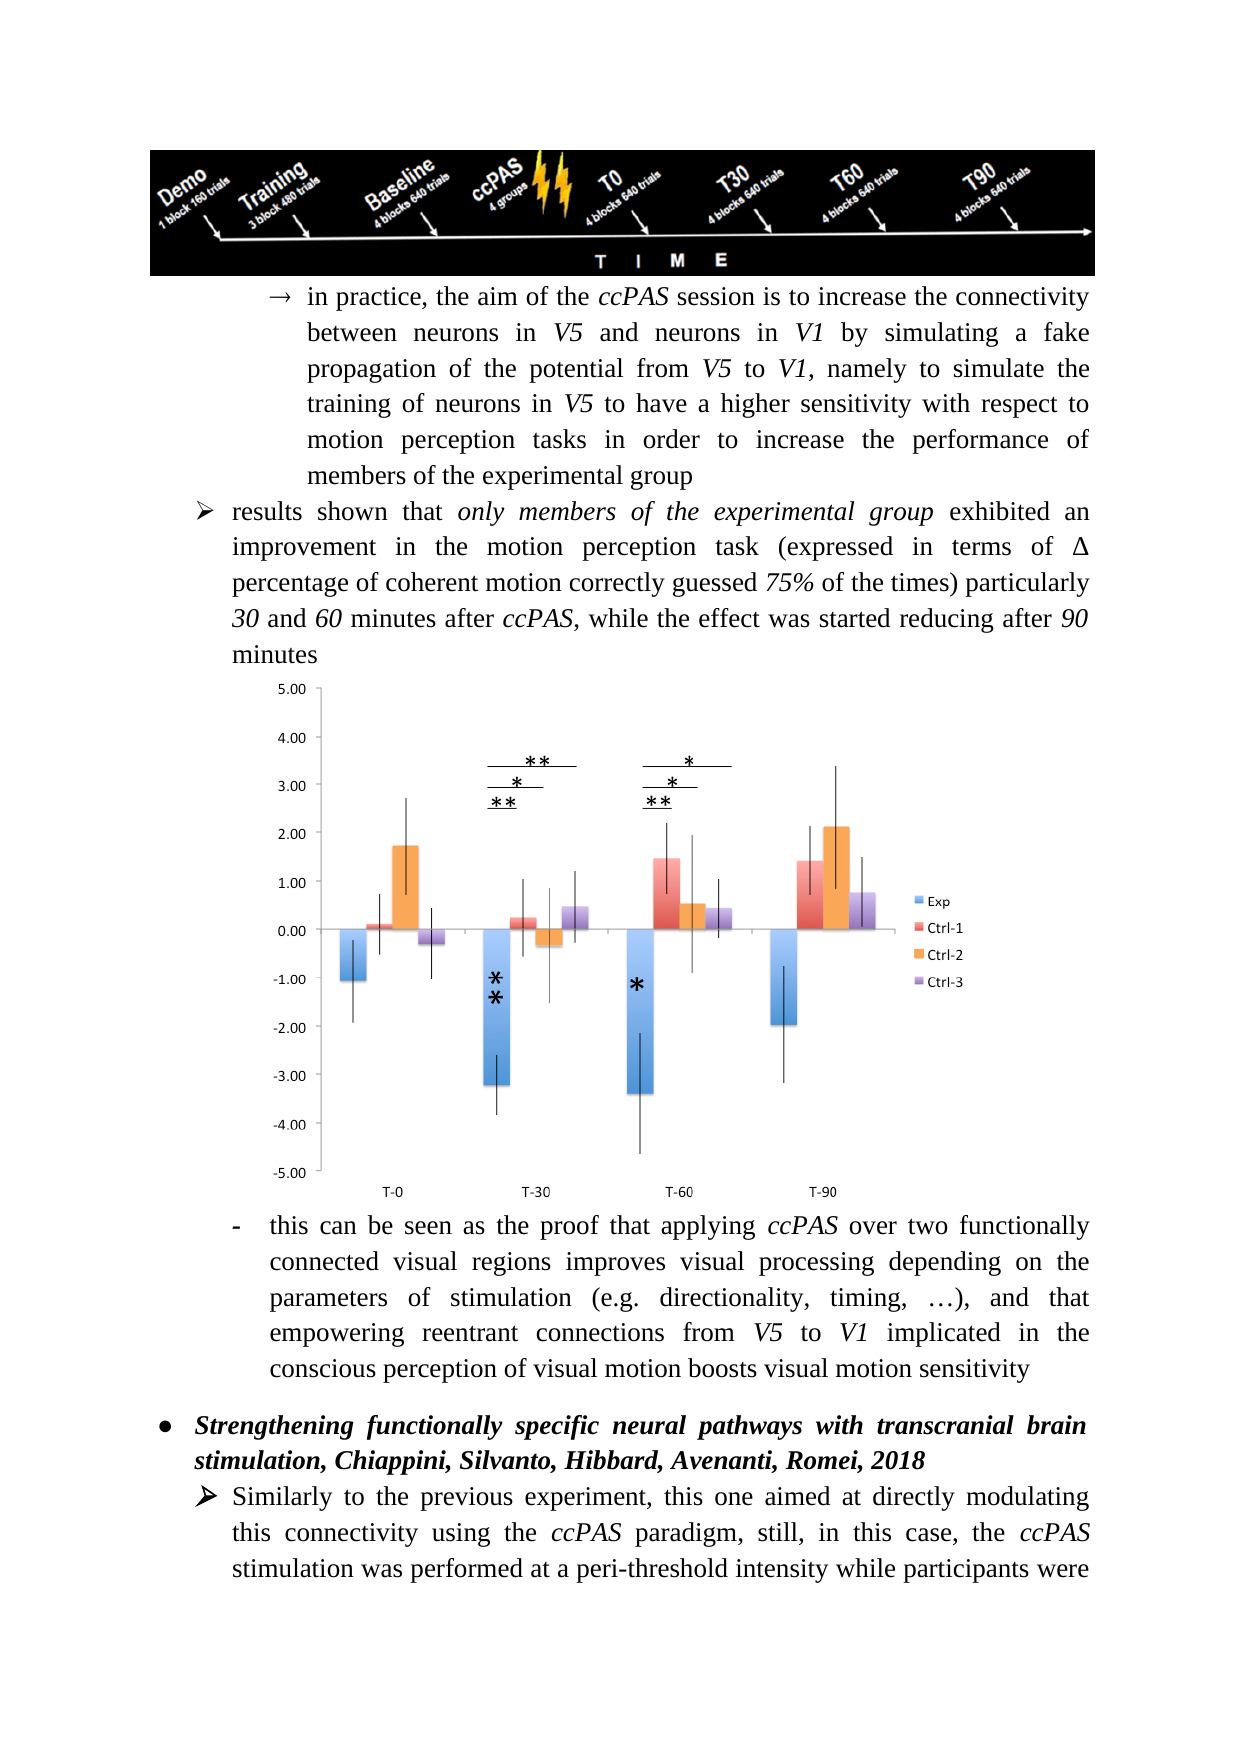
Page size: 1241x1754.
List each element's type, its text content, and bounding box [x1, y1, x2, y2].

list this can be seen as the proof that applying ccPAS over two functionally connected visual regions improves visual processing depending on the parameters of stimulation (e.g. directionality, timing, …), and that empowering reentrant connections from V5 to V1 implicated in the conscious perception of visual motion boosts visual motion sensitivity [232, 1209, 1090, 1383]
list results shown that only members of the experimental group exhibited an improvement in the motion perception task (expressed in terms of Δ percentage of coherent motion correctly guessed 75% of the times) particularly 30 and 60 minutes after ccPAS, while the effect was started reducing after 90 minutes [194, 495, 1090, 669]
list in practice, the aim of the ccPAS session is to increase the connectivity between neurons in V5 and neurons in V1 by simulating a fake propagation of the potential from V5 to V1, namely to simulate the training of neurons in V5 to have a higher sensitivity with respect to motion perception tasks in order to increase the performance of members of the experimental group [269, 280, 1090, 490]
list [194, 1480, 1090, 1583]
list Strengthening functionally specific neural pathways with transcranial brain stimulation, Chiappini, Silvanto, Hibbard, Avenanti, Romei, 2018 [157, 1409, 1090, 1476]
picture [150, 150, 1095, 276]
